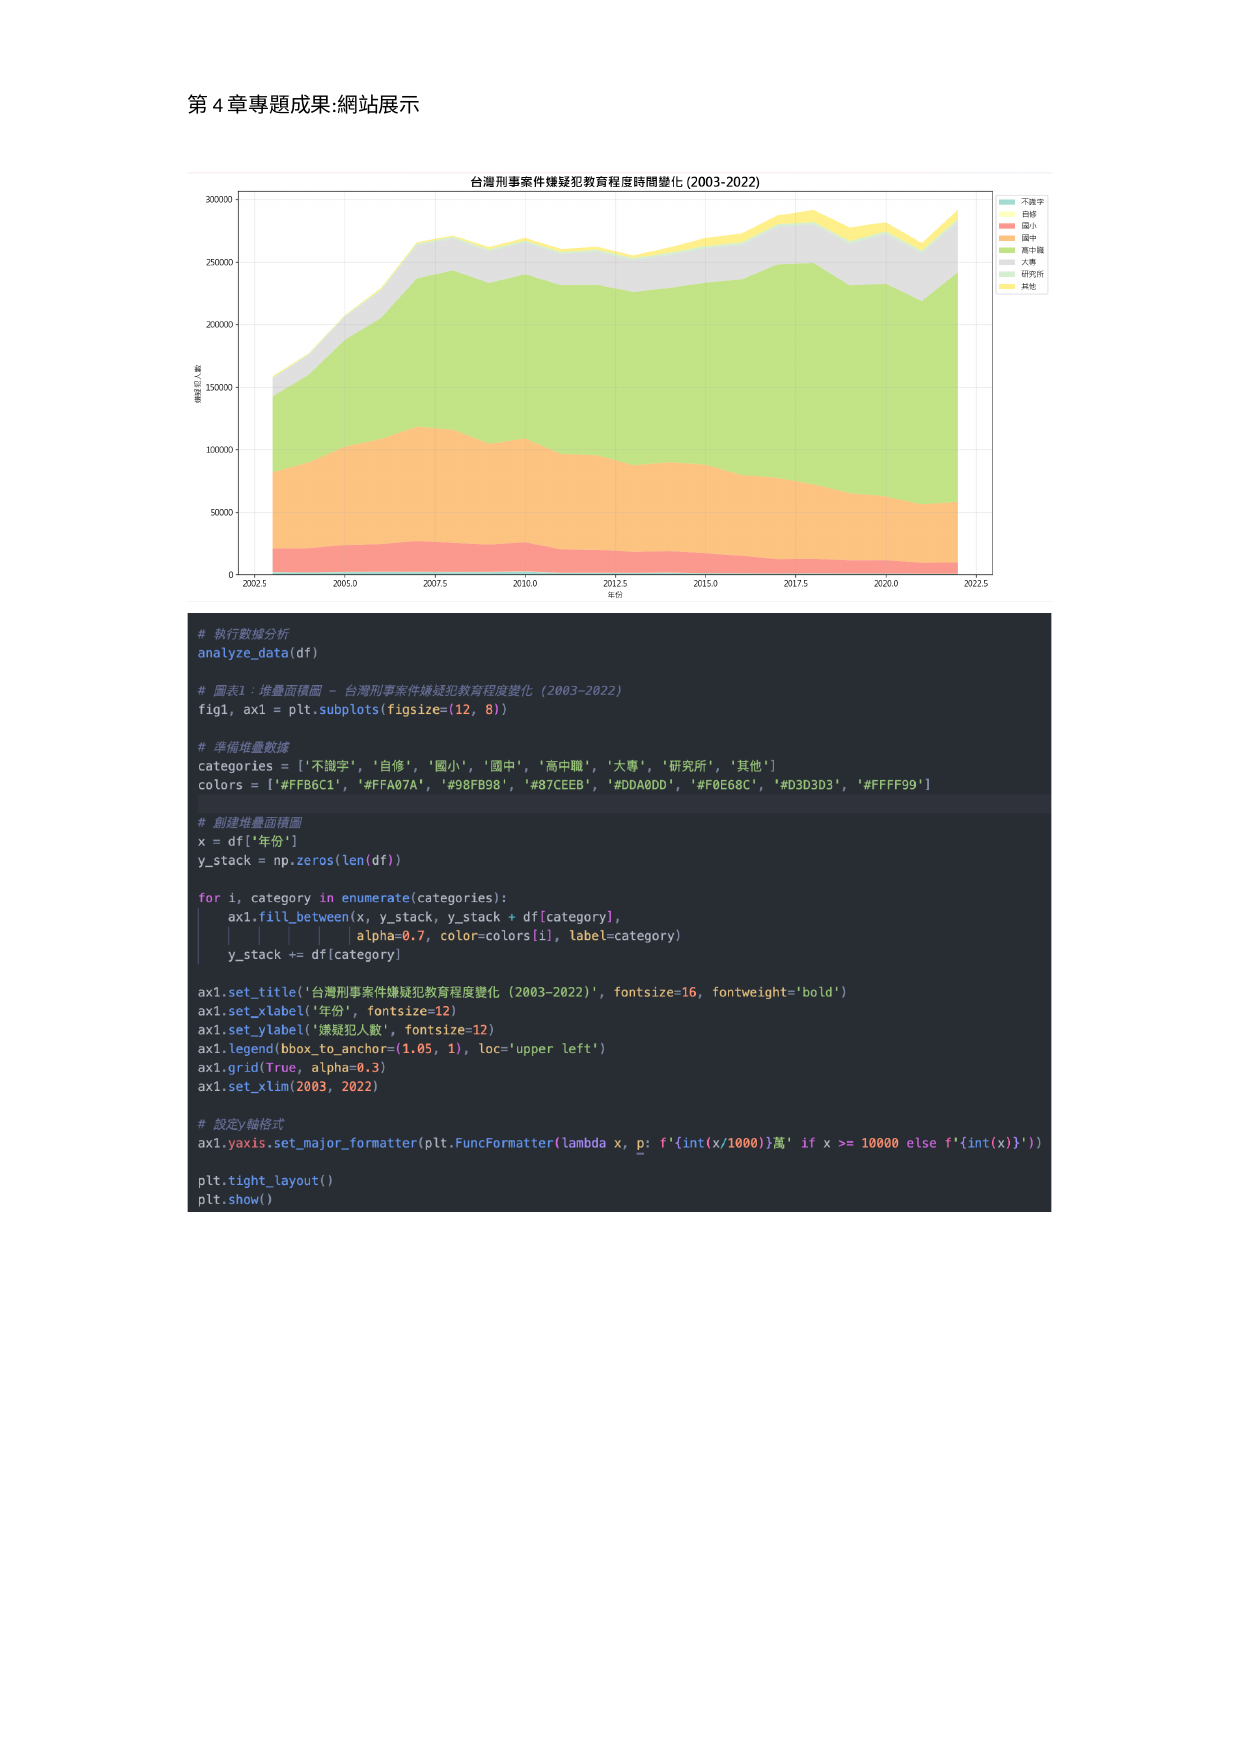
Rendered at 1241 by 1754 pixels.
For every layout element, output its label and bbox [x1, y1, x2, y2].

picture [187, 172, 1053, 602]
picture [187, 613, 1052, 1212]
